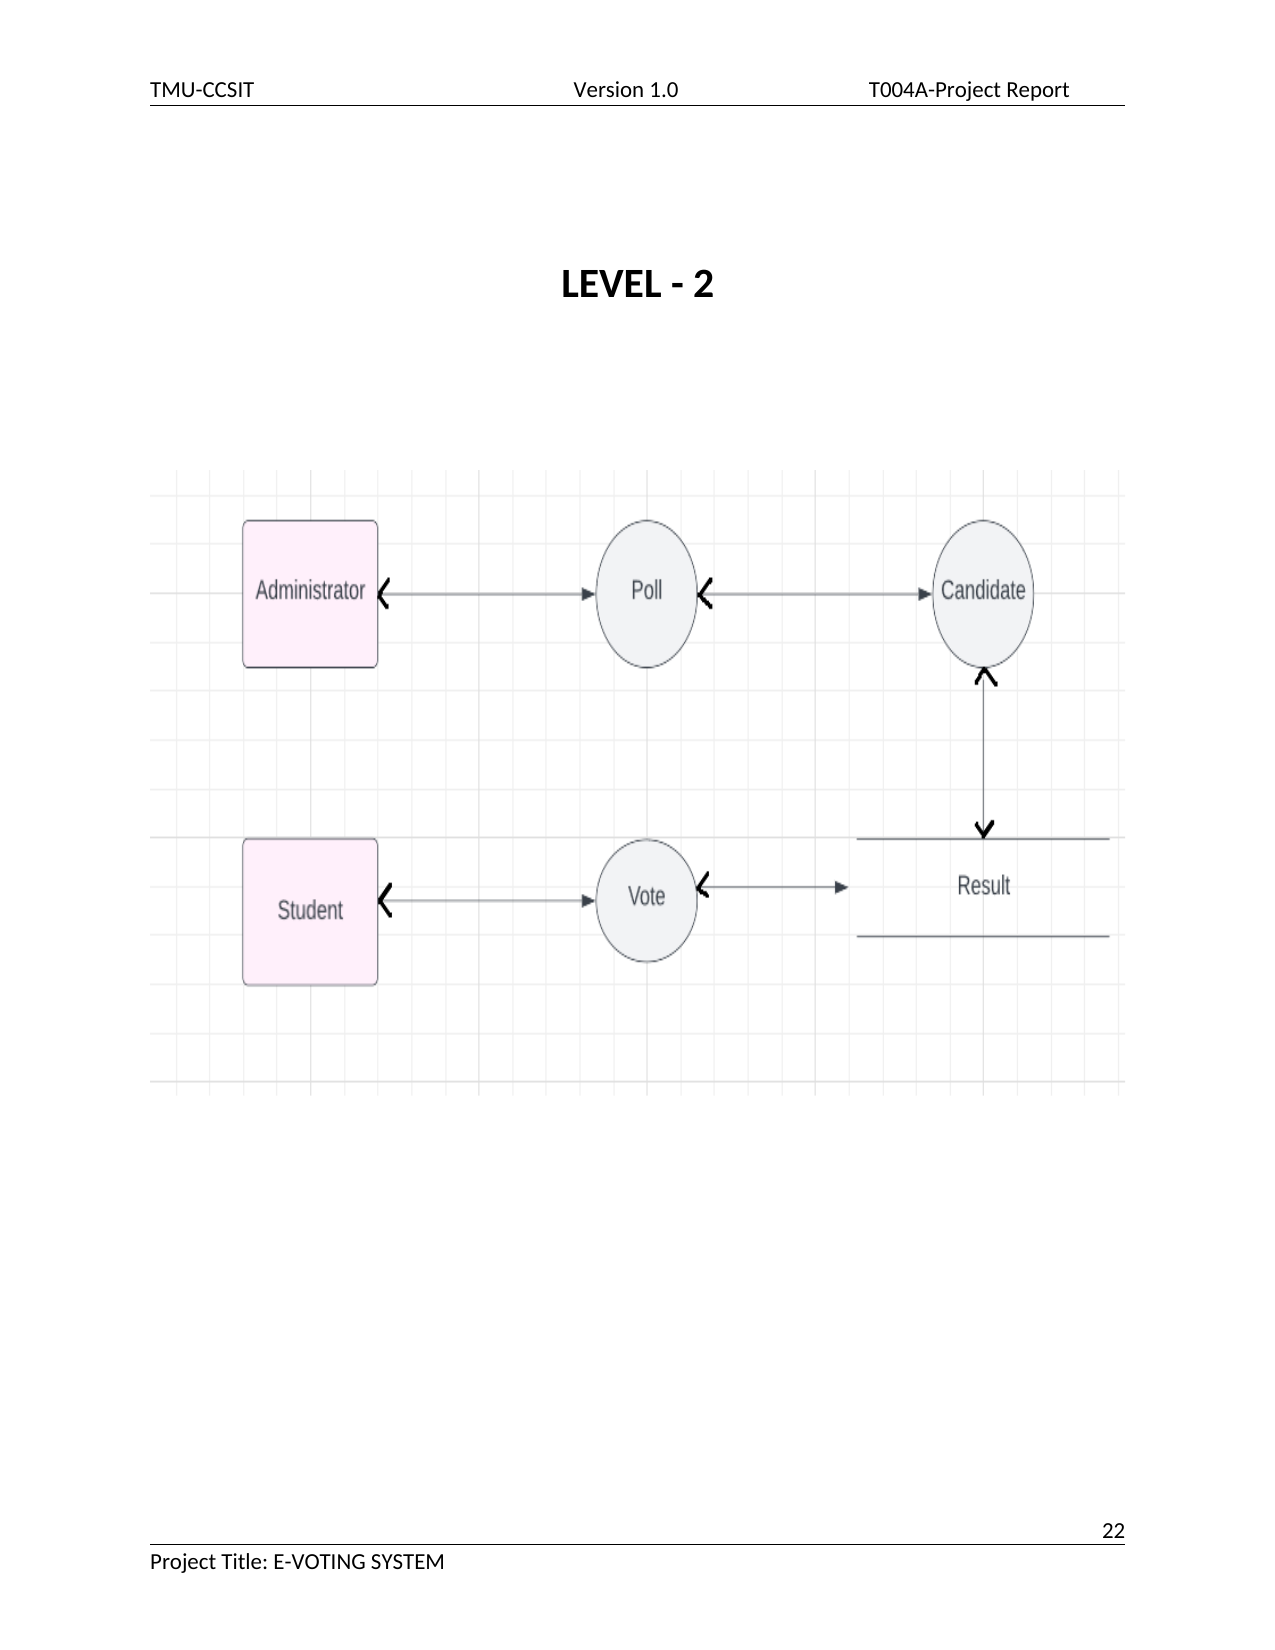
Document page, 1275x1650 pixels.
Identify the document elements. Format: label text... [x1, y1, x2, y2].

text LEVEL - 2 [150, 257, 1125, 307]
picture [150, 470, 1125, 1228]
